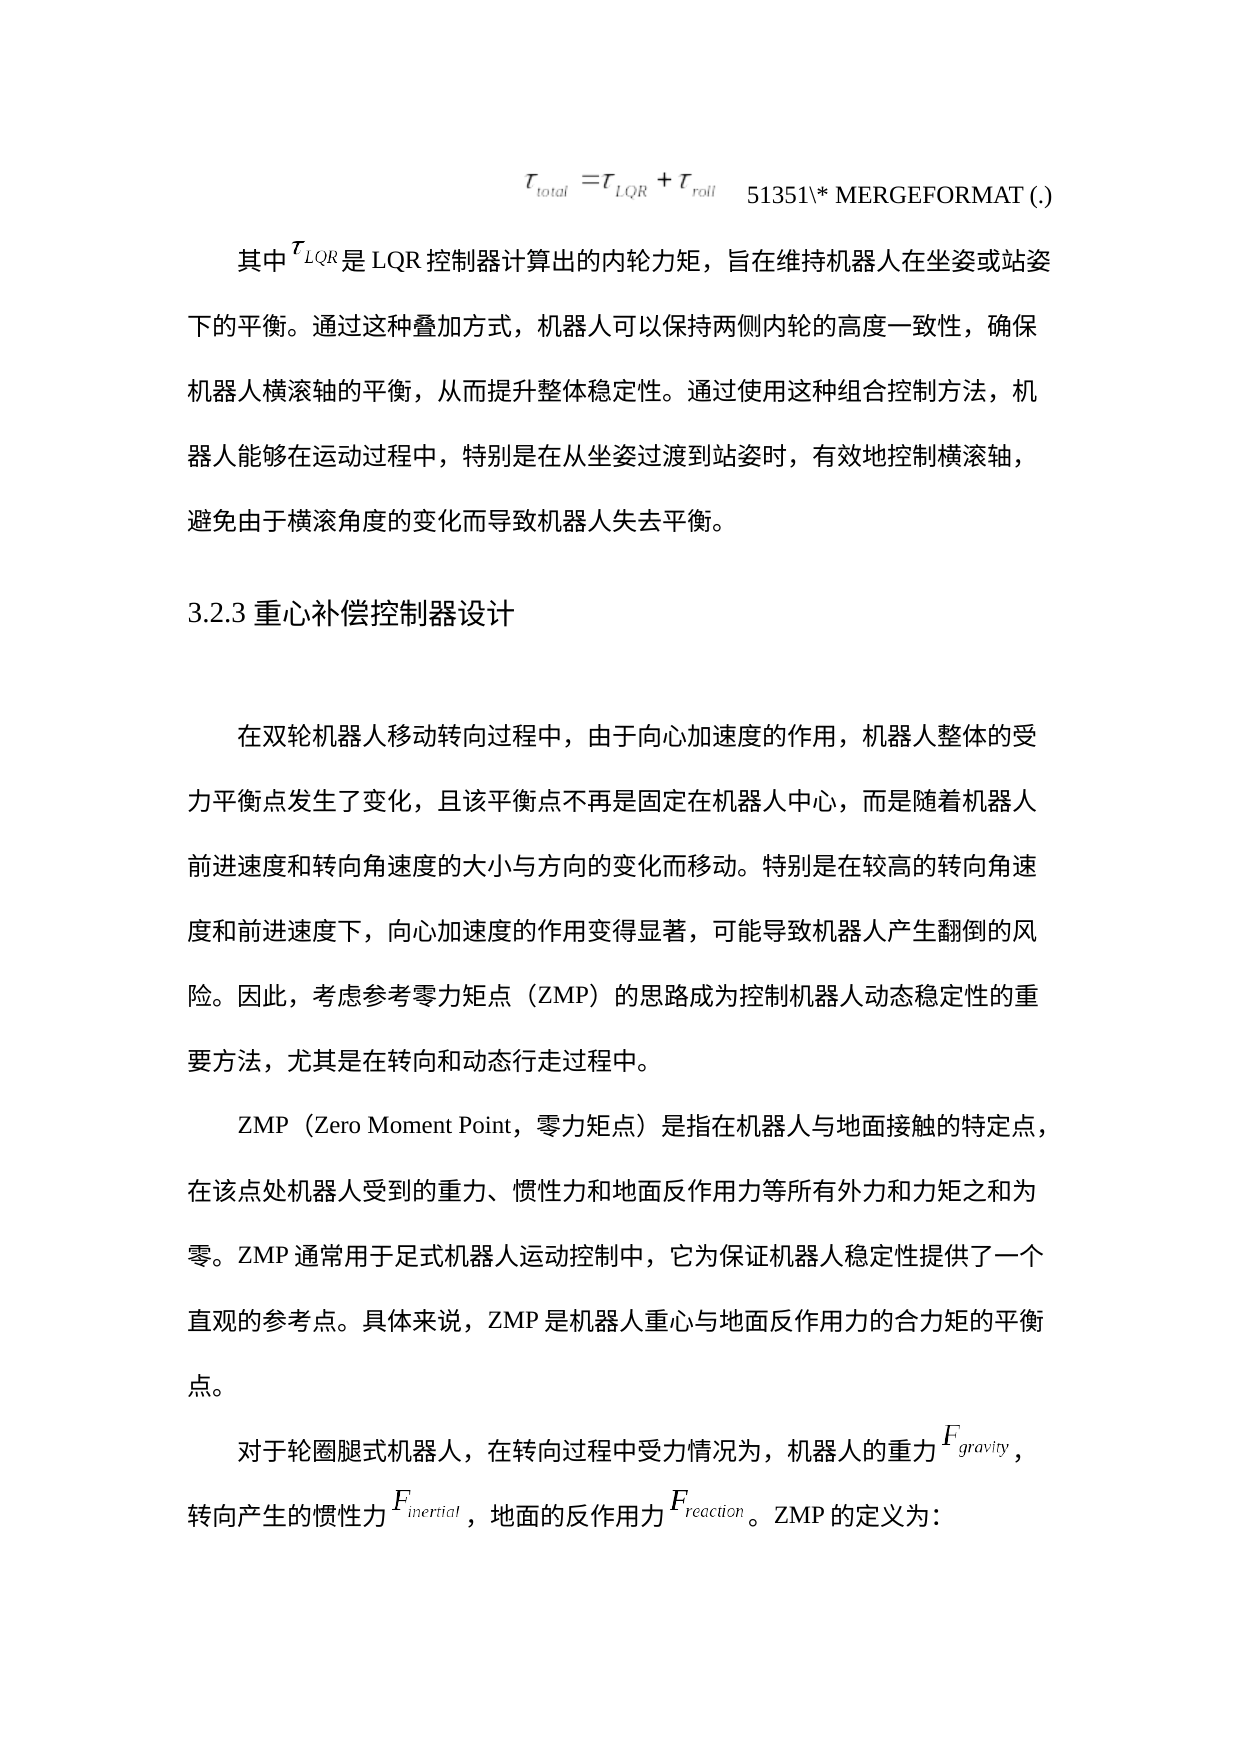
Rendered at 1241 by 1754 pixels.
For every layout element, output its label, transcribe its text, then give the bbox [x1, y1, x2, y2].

text ZMP（Zero Moment Point，零力矩点）是指在机器人与地面接触的特定点，在该点处机器人受到的重力、惯性力和地面反作用力等所有外力和力矩之和为零。ZMP通常用于足式机器人运动控制中，它为保证机器人稳定性提供了一个直观的参考点。具体来说，ZMP是机器人重心与地面反作用力的合力矩的平衡点。 [187, 1092, 1053, 1417]
text 对于轮圈腿式机器人，在转向过程中受力情况为，机器人的重力，转向产生的惯性力，地面的反作用力。ZMP的定义为： [187, 1417, 1053, 1547]
subtitle 重心补偿控制器设计 [187, 579, 1053, 644]
text 在双轮机器人移动转向过程中，由于向心加速度的作用，机器人整体的受力平衡点发生了变化，且该平衡点不再是固定在机器人中心，而是随着机器人前进速度和转向角速度的大小与方向的变化而移动。特别是在较高的转向角速度和前进速度下，向心加速度的作用变得显著，可能导致机器人产生翻倒的风险。因此，考虑参考零力矩点（ZMP）的思路成为控制机器人动态稳定性的重要方法，尤其是在转向和动态行走过程中。 [187, 702, 1053, 1092]
text 其中是LQR控制器计算出的内轮力矩，旨在维持机器人在坐姿或站姿下的平衡。通过这种叠加方式，机器人可以保持两侧内轮的高度一致性，确保机器人横滚轴的平衡，从而提升整体稳定性。通过使用这种组合控制方法，机器人能够在运动过程中，特别是在从坐姿过渡到站姿时，有效地控制横滚轴，避免由于横滚角度的变化而导致机器人失去平衡。 [187, 227, 1053, 552]
